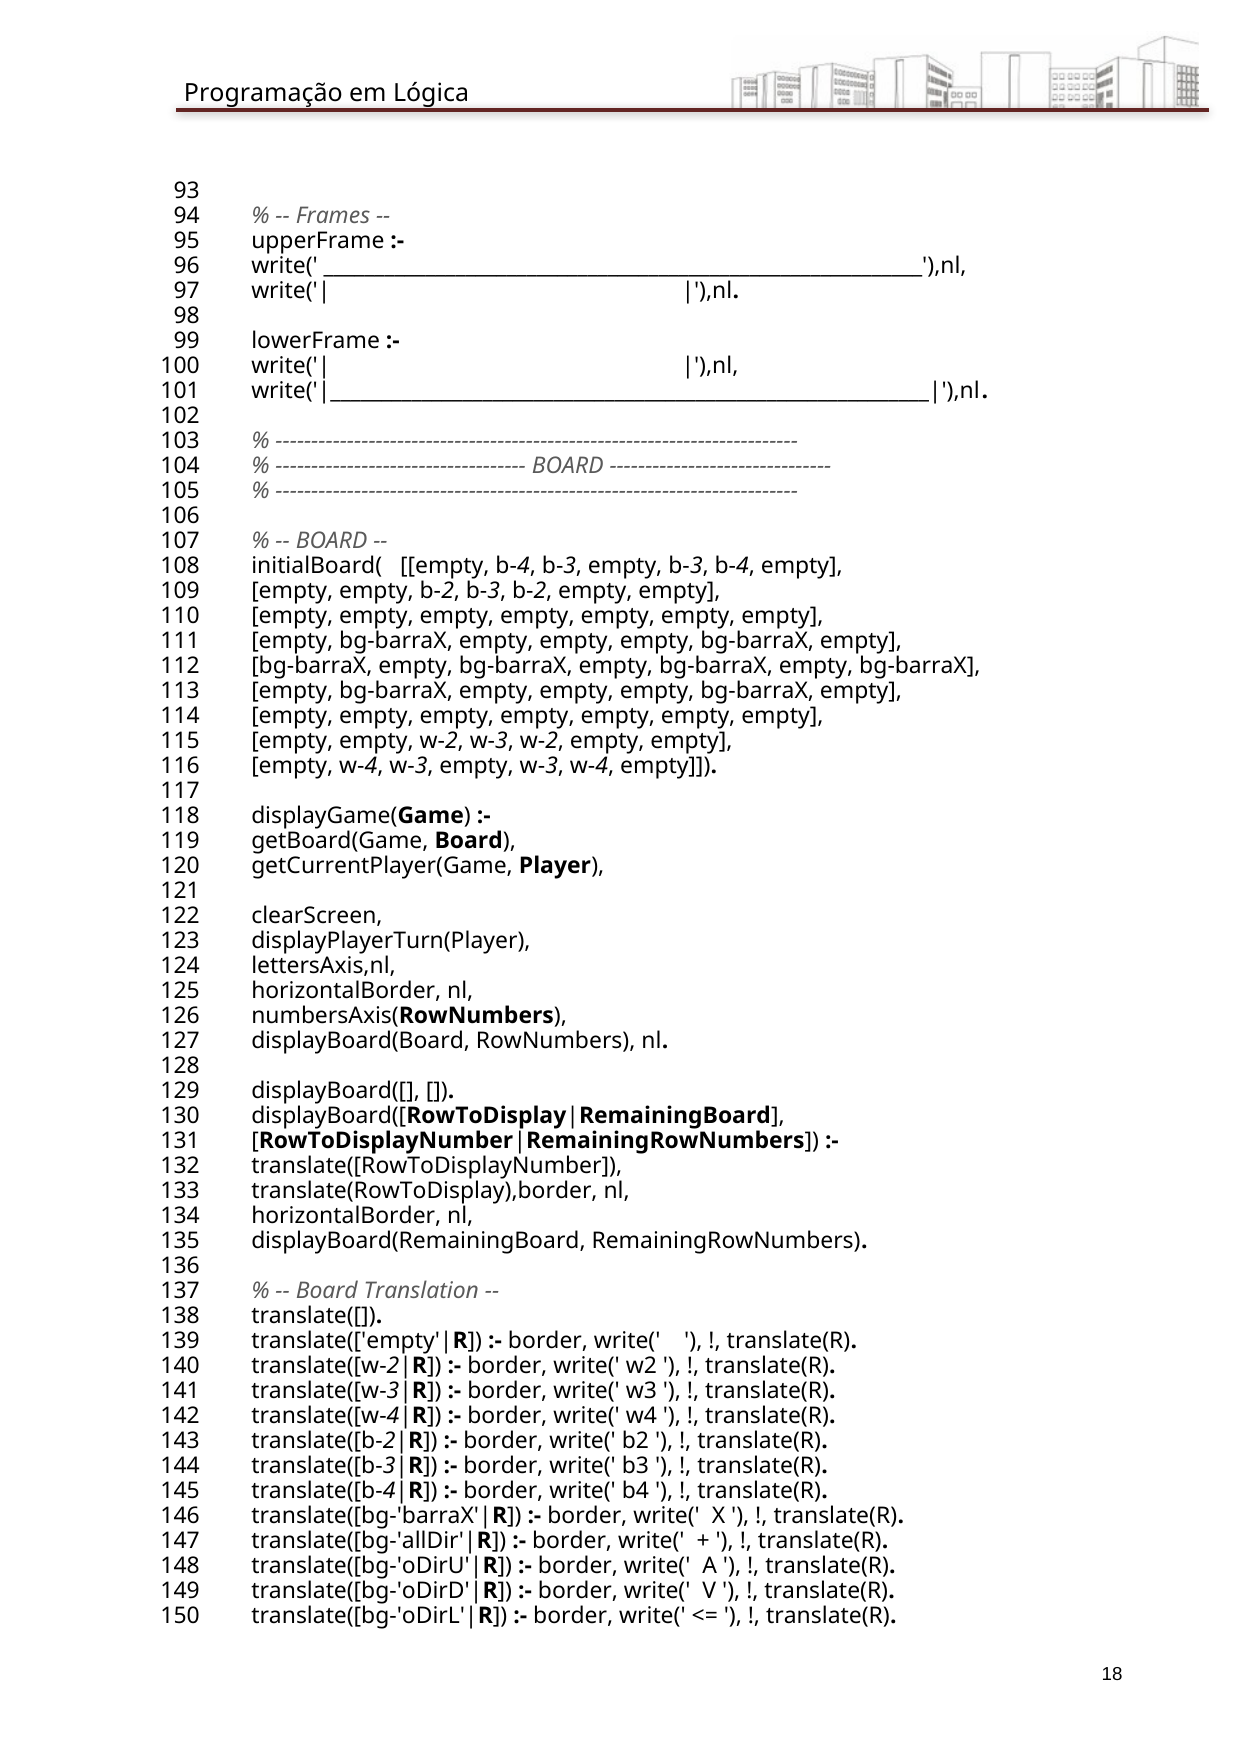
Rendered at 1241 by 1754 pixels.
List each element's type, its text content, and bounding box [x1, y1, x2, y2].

list translate([bg-'oDirL'|R]) :- border, write(' <= '), !, translate(R). [162, 1603, 1122, 1628]
picture [729, 31, 1199, 108]
list write('|___________________________________________________________|'),nl. [162, 378, 1122, 403]
list % -- Frames -- [162, 203, 1122, 228]
list % ----------------------------------- BOARD ------------------------------- [162, 453, 1122, 478]
list % ------------------------------------------------------------------------- [162, 478, 1122, 503]
list getBoard(Game, Board), [162, 828, 1122, 853]
list translate([bg-'barraX'|R]) :- border, write(' X '), !, translate(R). [162, 1503, 1122, 1528]
list horizontalBorder, nl, [162, 978, 1122, 1003]
list translate(['empty'|R]) :- border, write(' '), !, translate(R). [162, 1328, 1122, 1353]
list % -- Board Translation -- [162, 1278, 1122, 1303]
list displayGame(Game) :- [162, 803, 1122, 828]
list displayBoard(Board, RowNumbers), nl. [162, 1028, 1122, 1053]
list translate(RowToDisplay),border, nl, [162, 1178, 1122, 1203]
list translate([w-4|R]) :- border, write(' w4 '), !, translate(R). [162, 1403, 1122, 1428]
list write('| |'),nl. [162, 278, 1122, 303]
list translate([]). [162, 1303, 1122, 1328]
list translate([w-3|R]) :- border, write(' w3 '), !, translate(R). [162, 1378, 1122, 1403]
list [empty, empty, empty, empty, empty, empty, empty], [162, 603, 1122, 628]
list translate([b-4|R]) :- border, write(' b4 '), !, translate(R). [162, 1478, 1122, 1503]
list [empty, empty, empty, empty, empty, empty, empty], [162, 703, 1122, 728]
list displayBoard(RemainingBoard, RemainingRowNumbers). [162, 1228, 1122, 1253]
list getCurrentPlayer(Game, Player), [162, 853, 1122, 878]
list upperFrame :- [162, 228, 1122, 253]
list displayBoard([RowToDisplay|RemainingBoard], [162, 1103, 1122, 1128]
list translate([bg-'allDir'|R]) :- border, write(' + '), !, translate(R). [162, 1528, 1122, 1553]
list [bg-barraX, empty, bg-barraX, empty, bg-barraX, empty, bg-barraX], [162, 653, 1122, 678]
list [empty, empty, b-2, b-3, b-2, empty, empty], [162, 578, 1122, 603]
list translate([b-3|R]) :- border, write(' b3 '), !, translate(R). [162, 1453, 1122, 1478]
list clearScreen, [162, 903, 1122, 928]
list translate([w-2|R]) :- border, write(' w2 '), !, translate(R). [162, 1353, 1122, 1378]
list displayPlayerTurn(Player), [162, 928, 1122, 953]
list translate([RowToDisplayNumber]), [162, 1153, 1122, 1178]
list lettersAxis,nl, [162, 953, 1122, 978]
list translate([bg-'oDirU'|R]) :- border, write(' A '), !, translate(R). [162, 1553, 1122, 1578]
list translate([b-2|R]) :- border, write(' b2 '), !, translate(R). [162, 1428, 1122, 1453]
list [RowToDisplayNumber|RemainingRowNumbers]) :- [162, 1128, 1122, 1153]
list initialBoard( [[empty, b-4, b-3, empty, b-3, b-4, empty], [162, 553, 1122, 578]
list horizontalBorder, nl, [162, 1203, 1122, 1228]
list % -- BOARD -- [162, 528, 1122, 553]
list write(' ___________________________________________________________'),nl, [162, 253, 1122, 278]
list lowerFrame :- [162, 328, 1122, 353]
list numbersAxis(RowNumbers), [162, 1003, 1122, 1028]
list translate([bg-'oDirD'|R]) :- border, write(' V '), !, translate(R). [162, 1578, 1122, 1603]
list displayBoard([], []). [162, 1078, 1122, 1103]
list [empty, bg-barraX, empty, empty, empty, bg-barraX, empty], [162, 678, 1122, 703]
list [empty, w-4, w-3, empty, w-3, w-4, empty]]). [162, 753, 1122, 778]
list [empty, bg-barraX, empty, empty, empty, bg-barraX, empty], [162, 628, 1122, 653]
list write('| |'),nl, [162, 353, 1122, 378]
list [empty, empty, w-2, w-3, w-2, empty, empty], [162, 728, 1122, 753]
list % ------------------------------------------------------------------------- [162, 428, 1122, 453]
